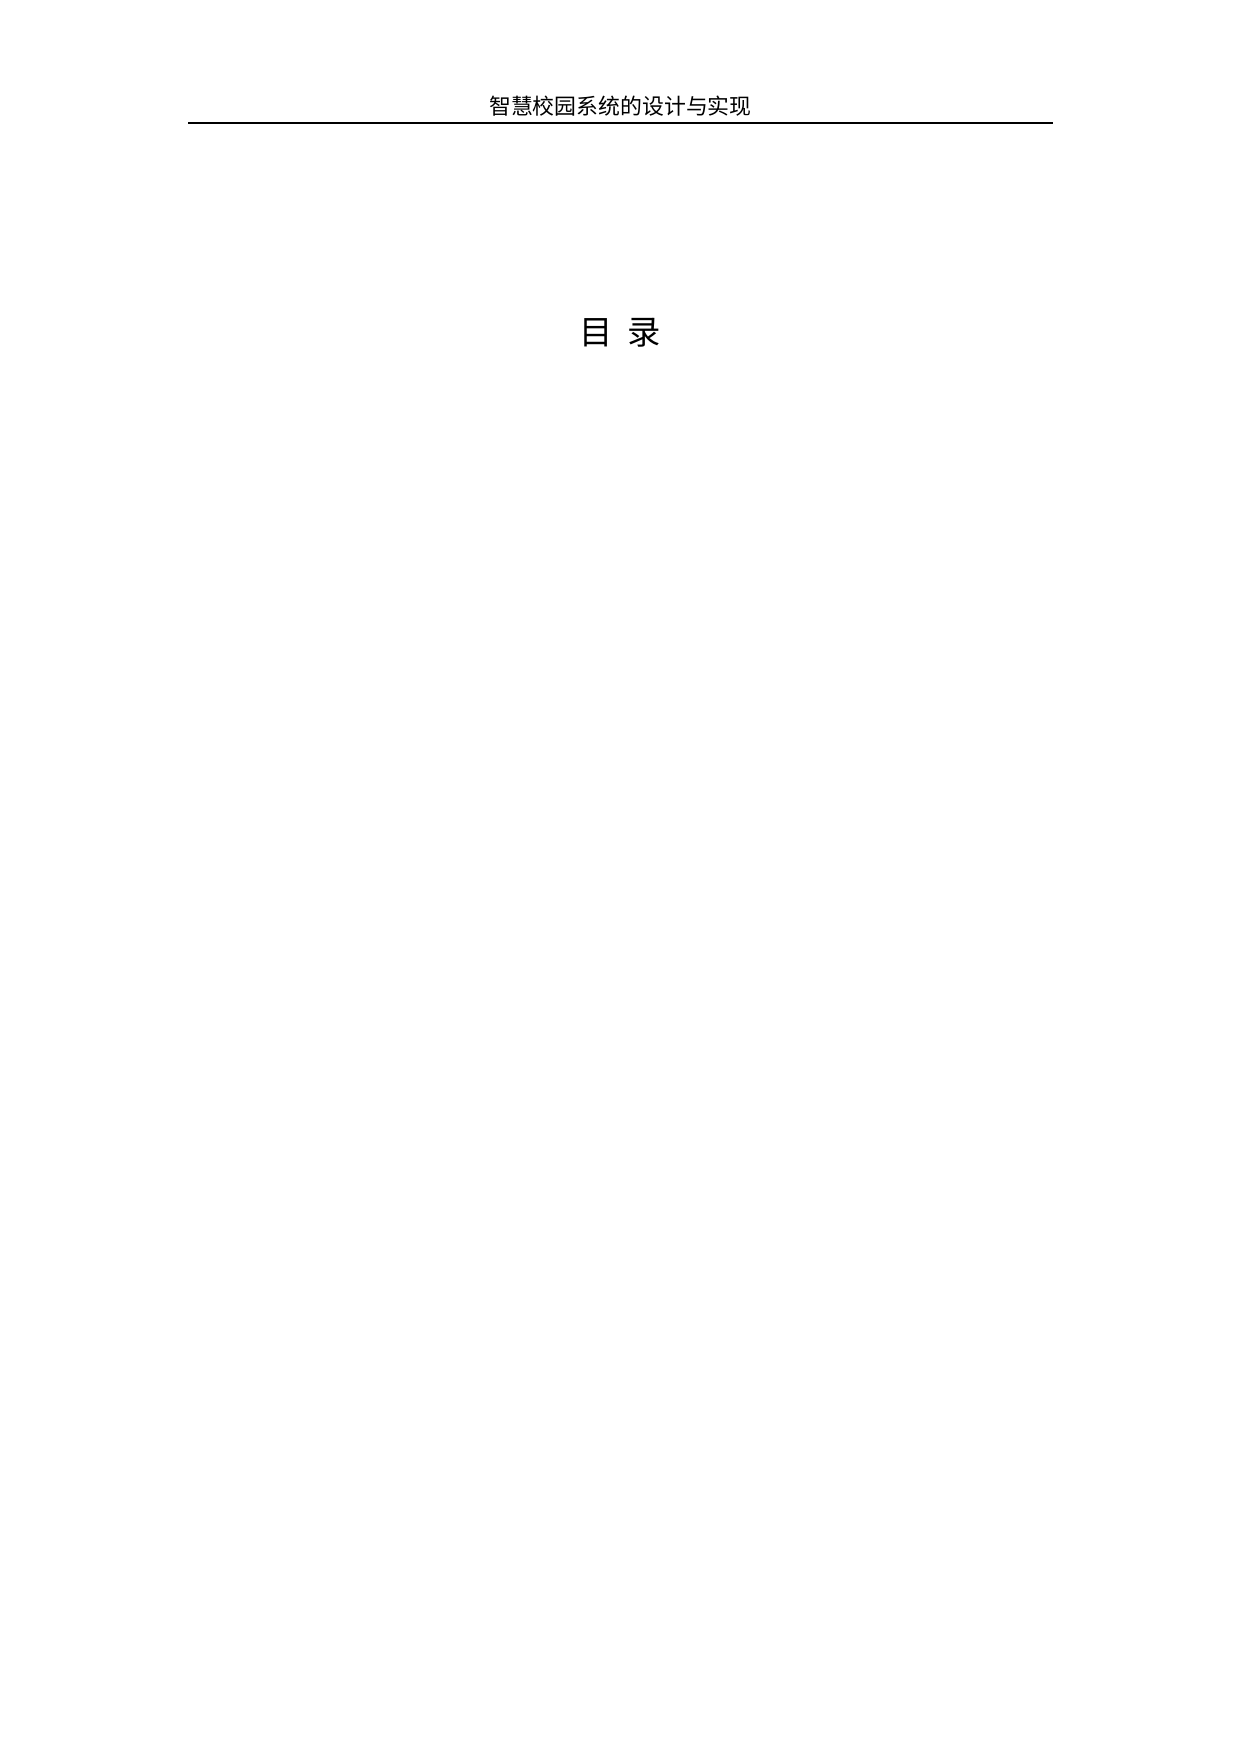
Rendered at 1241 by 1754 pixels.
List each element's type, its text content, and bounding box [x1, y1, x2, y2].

text 目 录 [187, 297, 1053, 362]
